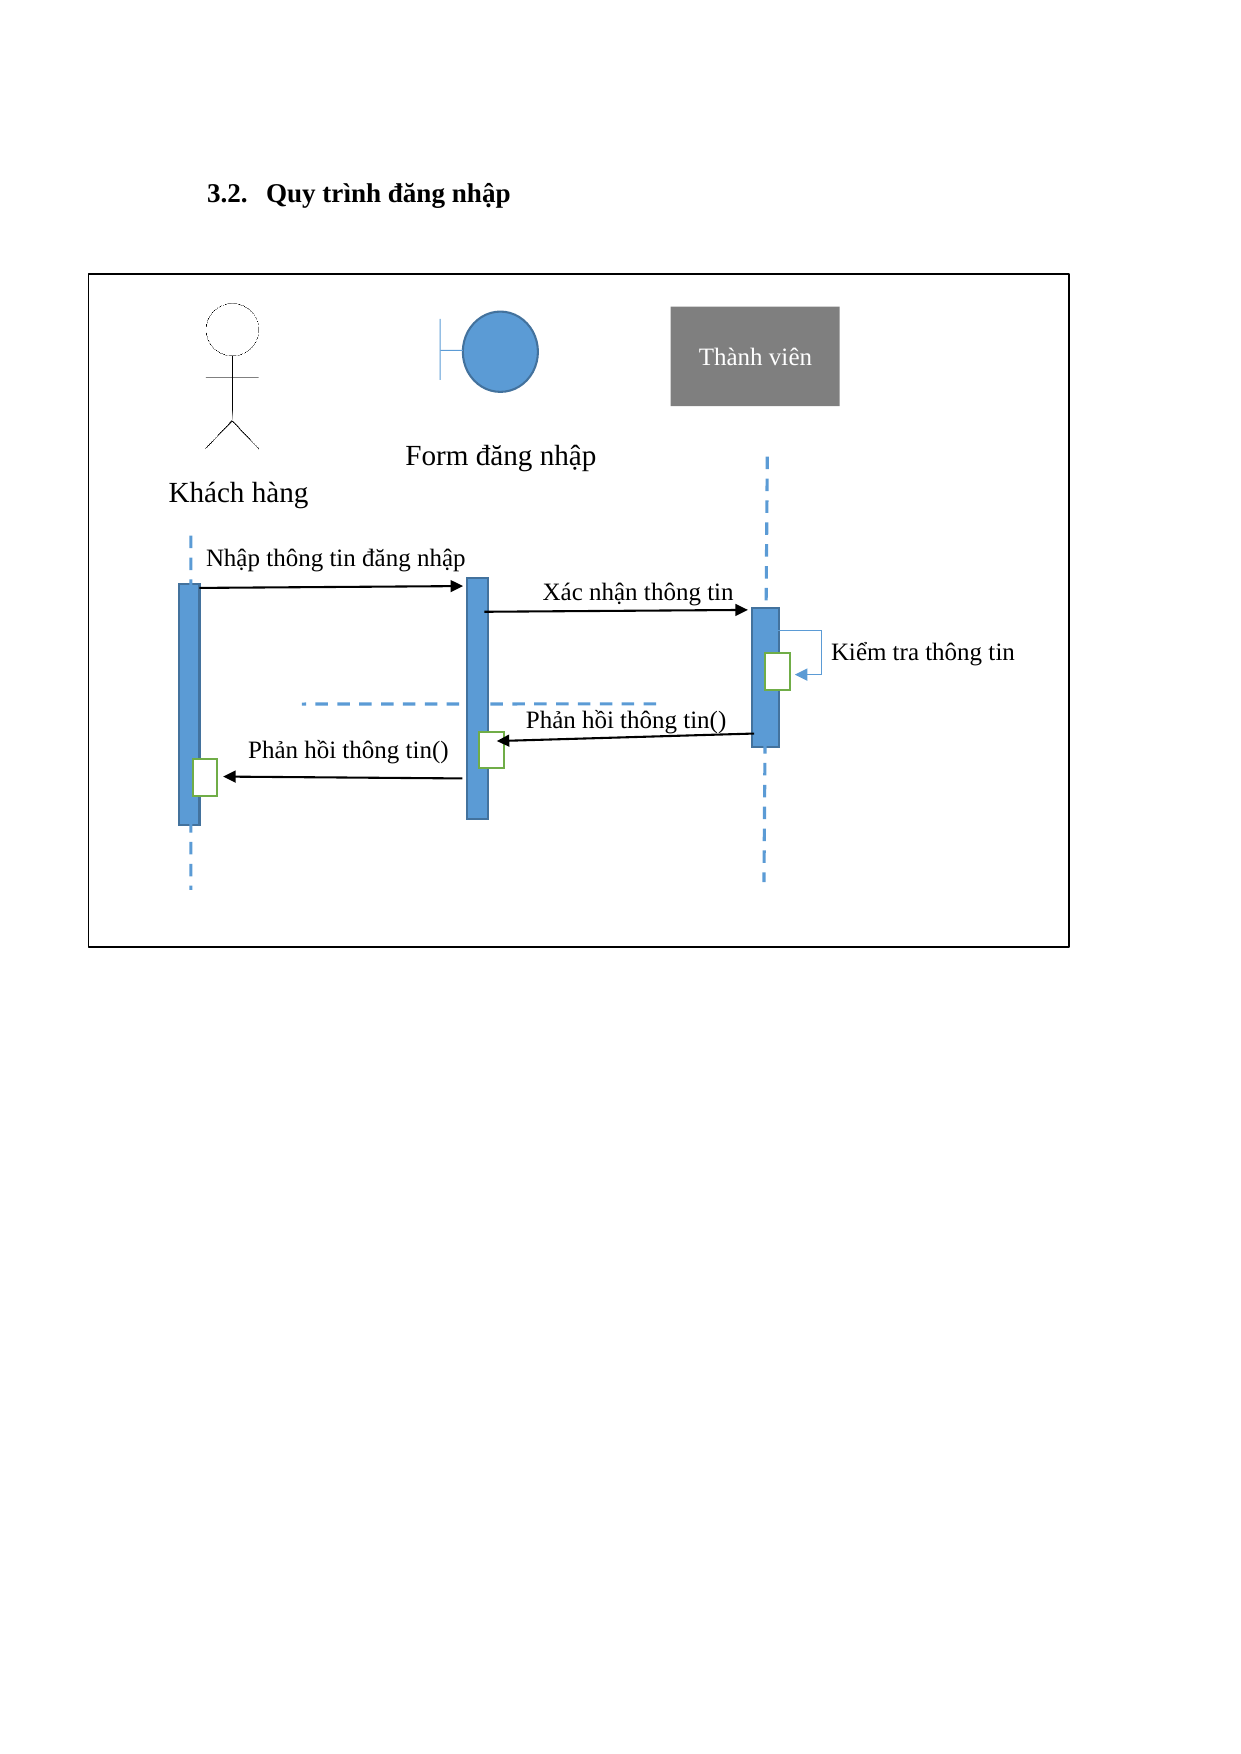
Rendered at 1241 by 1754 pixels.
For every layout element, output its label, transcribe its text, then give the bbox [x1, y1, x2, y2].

picture [201, 301, 263, 452]
list Quy trình đăng nhập [207, 177, 1138, 208]
